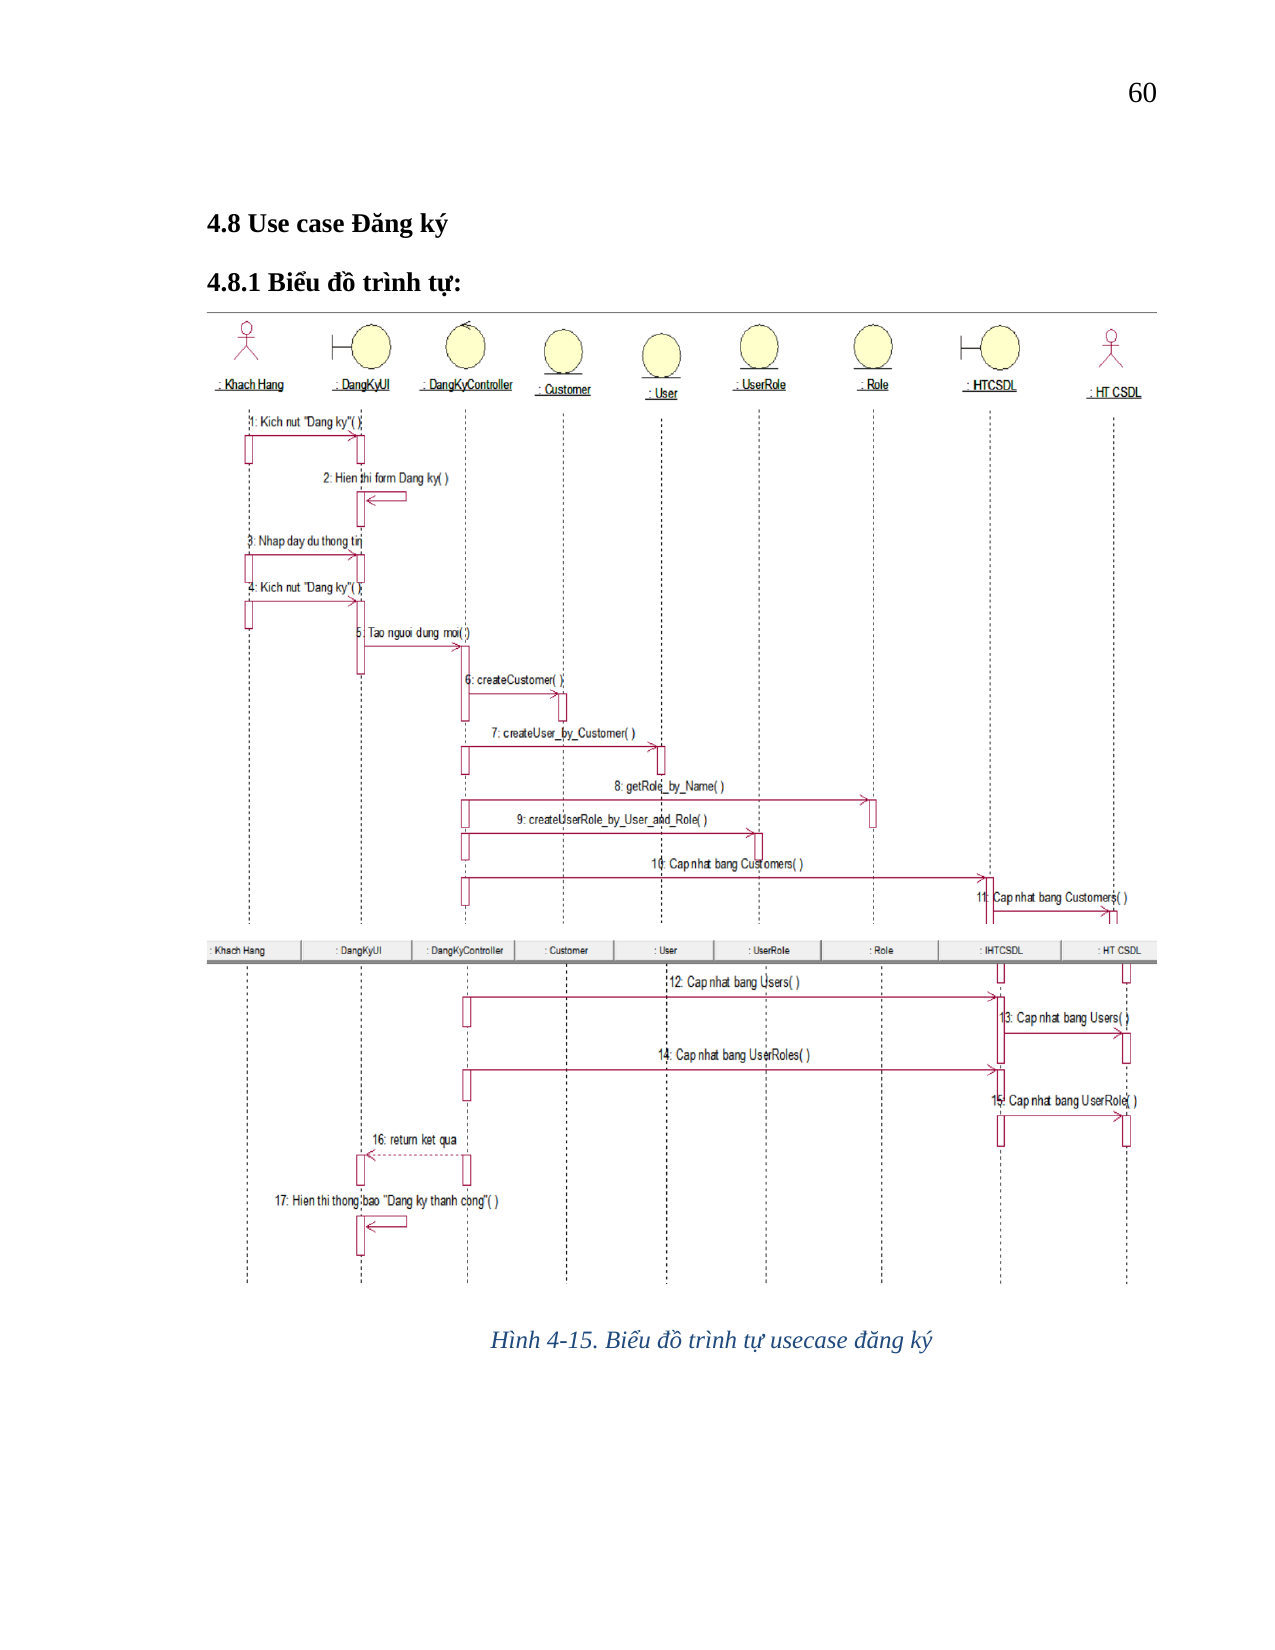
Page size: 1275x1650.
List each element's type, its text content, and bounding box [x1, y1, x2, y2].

text Hình 4-15. Biểu đồ trình tự usecase đăng ký [207, 1325, 1157, 1354]
subtitle Use case Đăng ký [207, 207, 1157, 238]
picture [206, 940, 1157, 1284]
picture [206, 312, 1157, 924]
subtitle Biểu đồ trình tự: [207, 266, 1157, 297]
